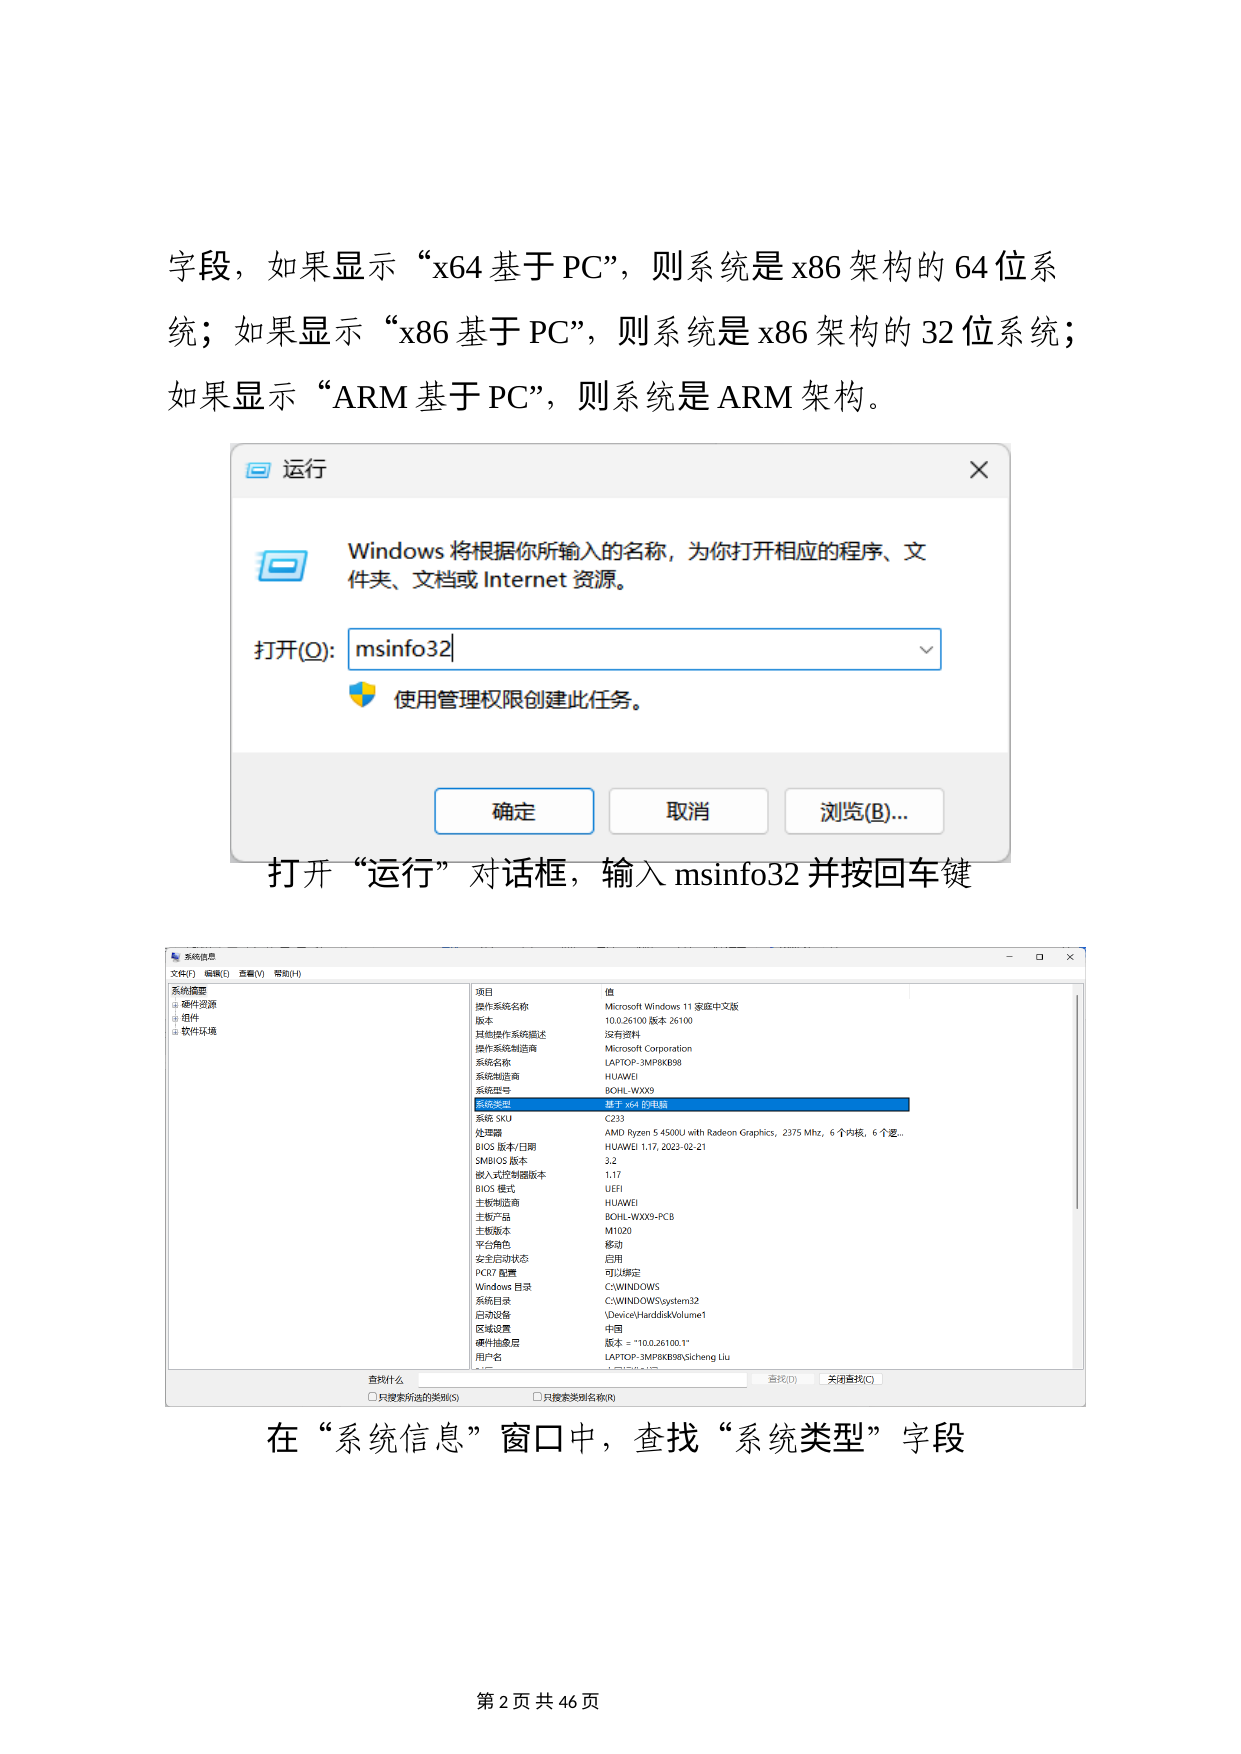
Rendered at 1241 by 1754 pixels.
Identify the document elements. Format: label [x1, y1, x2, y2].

picture [165, 947, 1086, 1407]
picture [230, 443, 1011, 863]
text [165, 233, 1087, 428]
